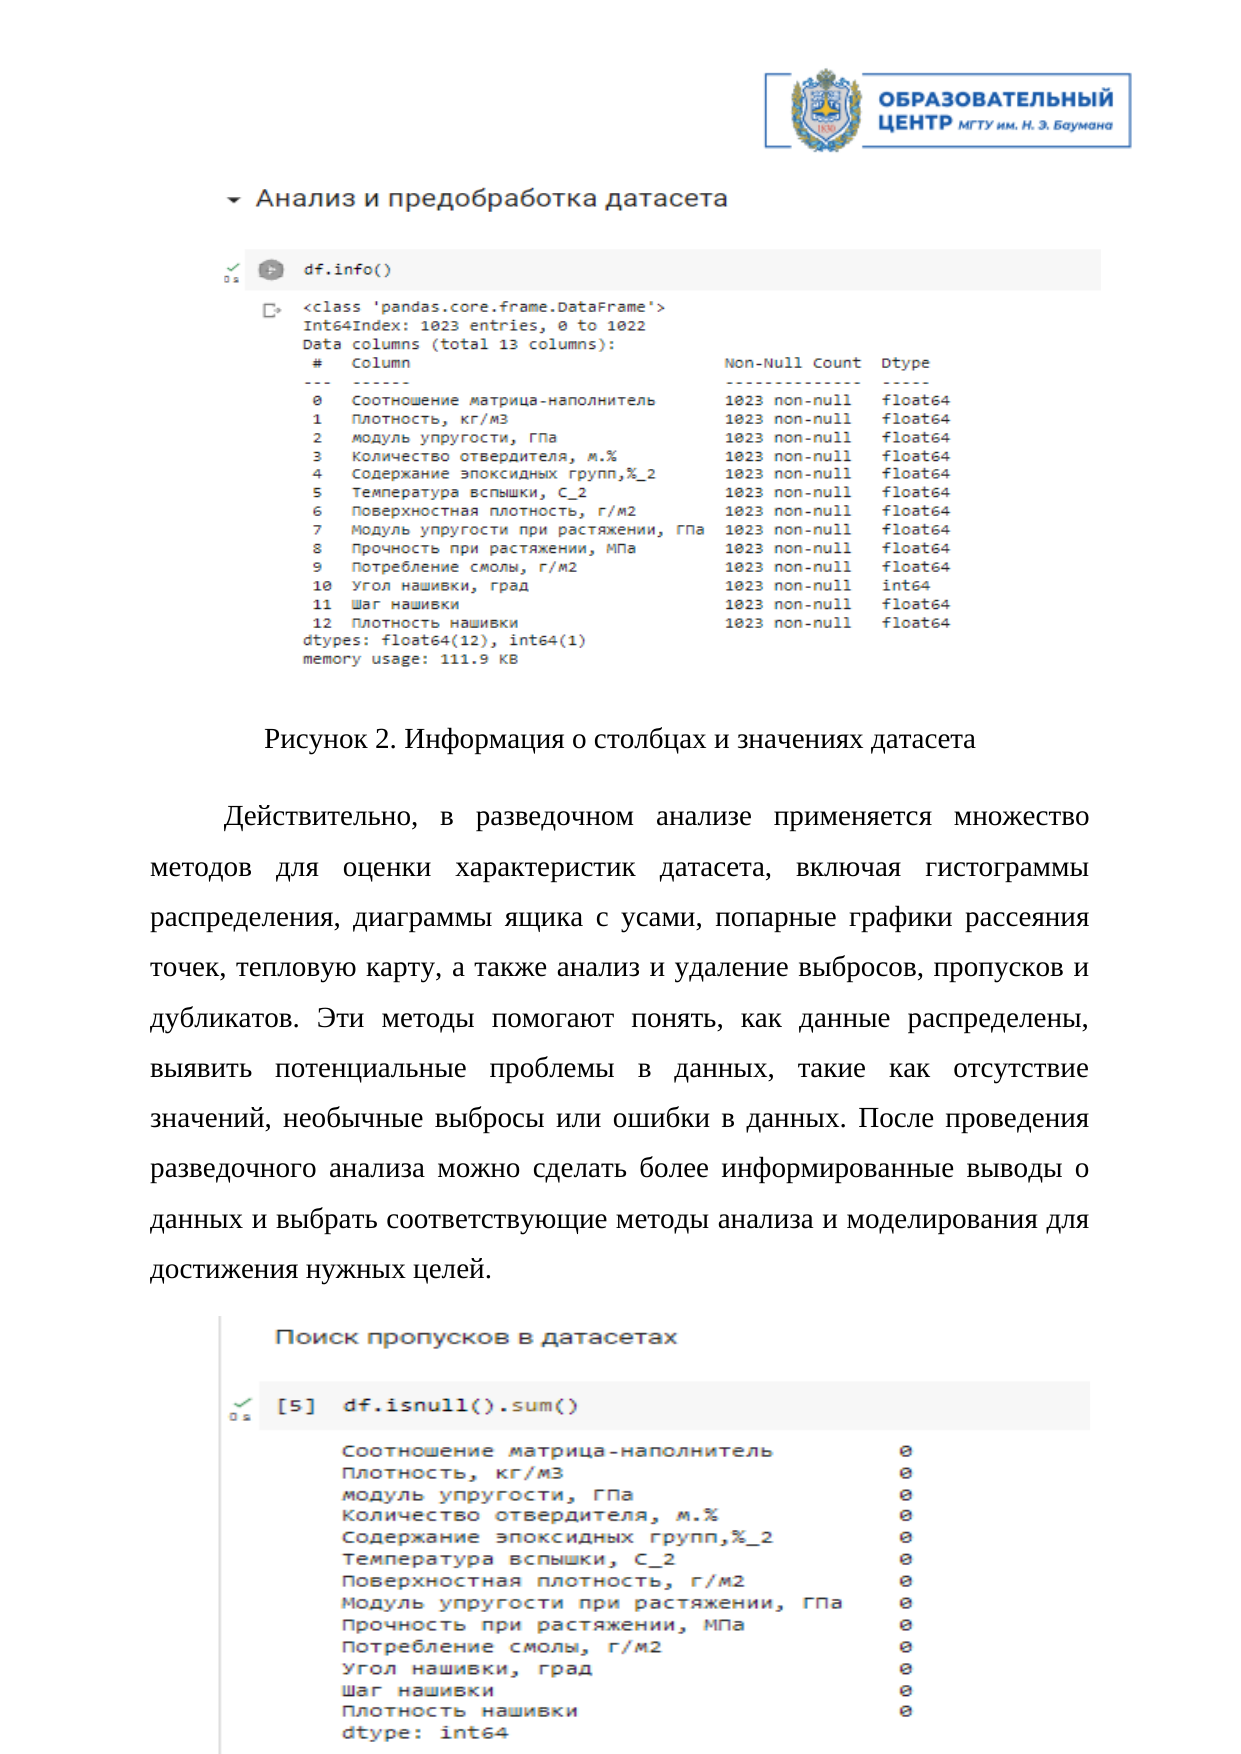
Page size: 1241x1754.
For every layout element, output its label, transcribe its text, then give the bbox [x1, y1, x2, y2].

picture [217, 1316, 1091, 1754]
picture [223, 180, 1101, 692]
picture [734, 45, 1182, 168]
text Действительно, в разведочном анализе применяется множество методов для оценки характеристик датасета, включая гистограммы распределения, диаграммы ящика с усами, попарные графики рассеяния точек, тепловую карту, а также анализ и удаление выбросов, пропусков и дубликатов. Эти методы помогают понять, как данные распределены, выявить потенциальные проблемы в данных, такие как отсутствие значений, необычные выбросы или ошибки в данных. После проведения разведочного анализа можно сделать более информированные выводы о данных и выбрать соответствующие методы анализа и моделирования для достижения нужных целей. [150, 798, 1090, 1285]
text Рисунок 2. Информация о столбцах и значениях датасета [150, 721, 1090, 755]
